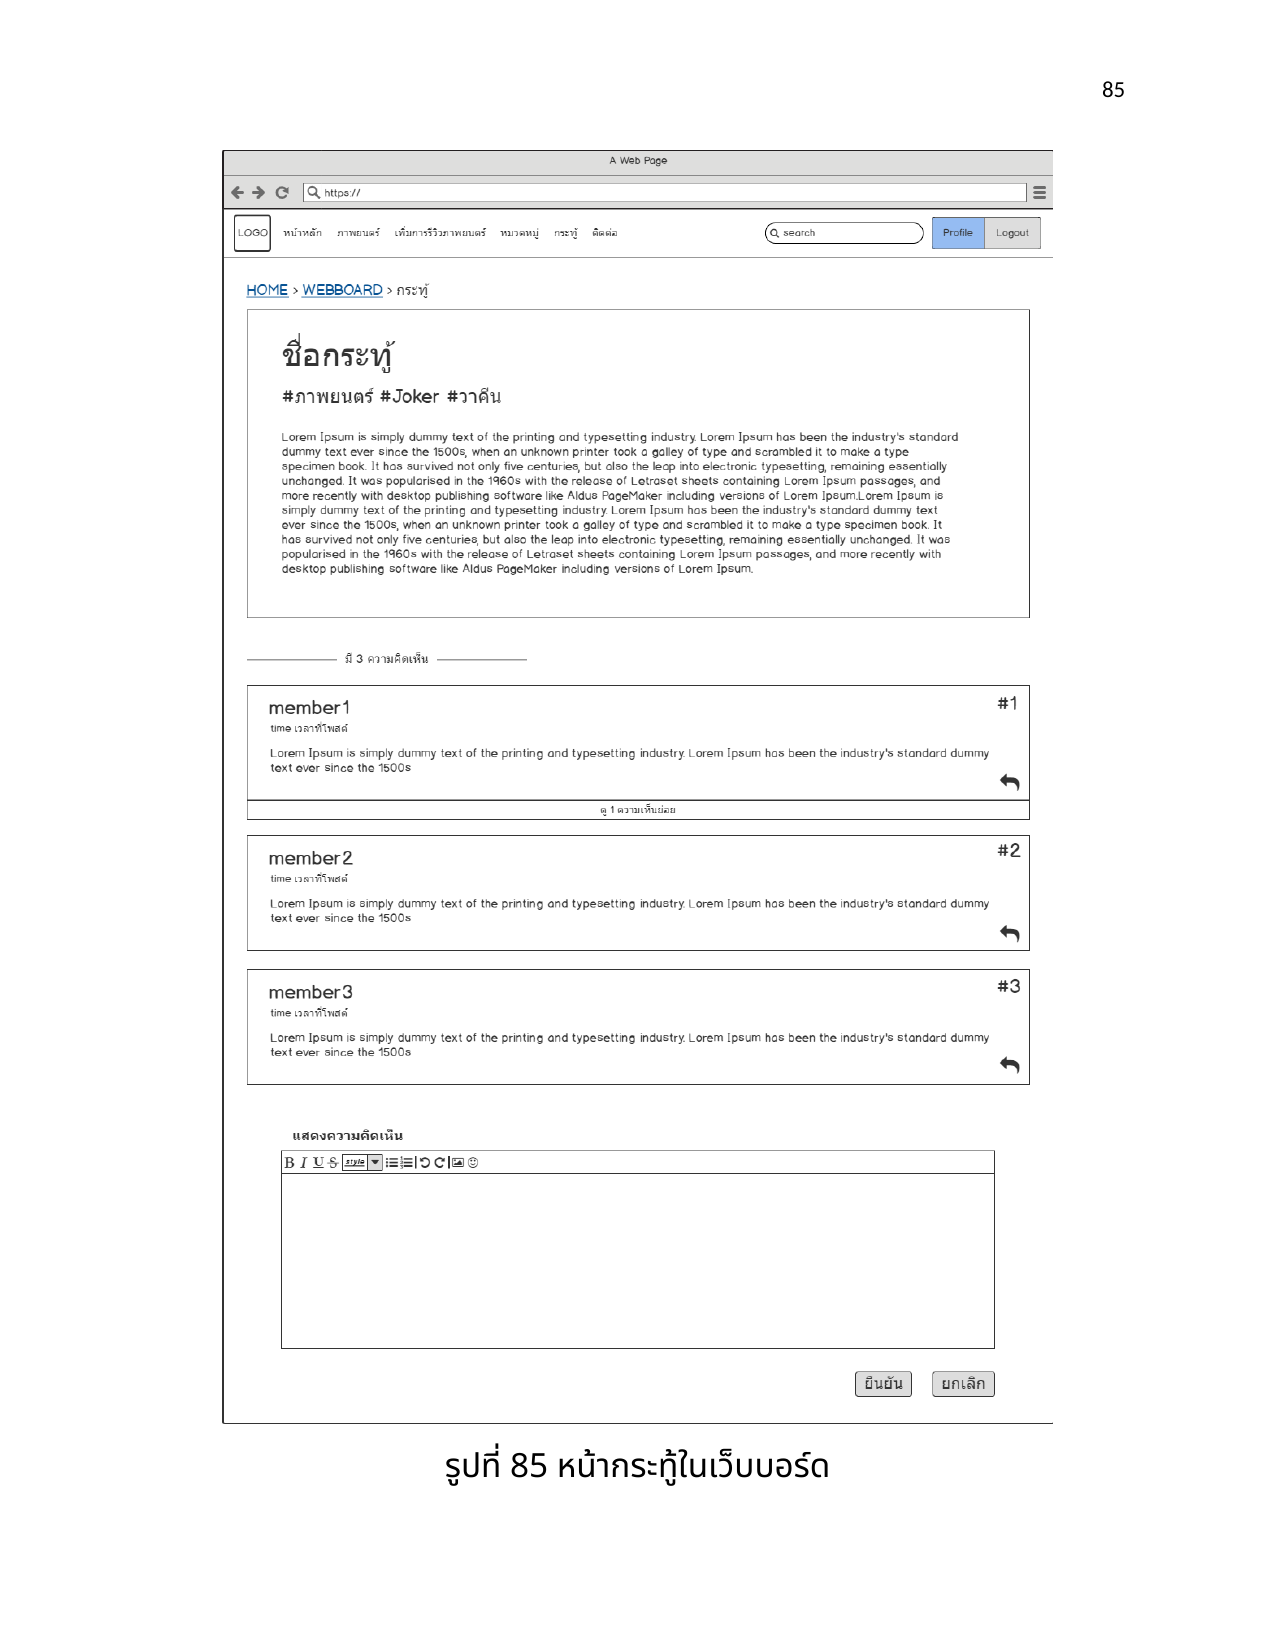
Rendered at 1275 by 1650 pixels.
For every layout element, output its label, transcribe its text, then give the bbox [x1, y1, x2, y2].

text รูปที่ 85 หน้ากระทู้ในเว็บบอร์ด [150, 1442, 1125, 1492]
picture [222, 150, 1053, 1424]
